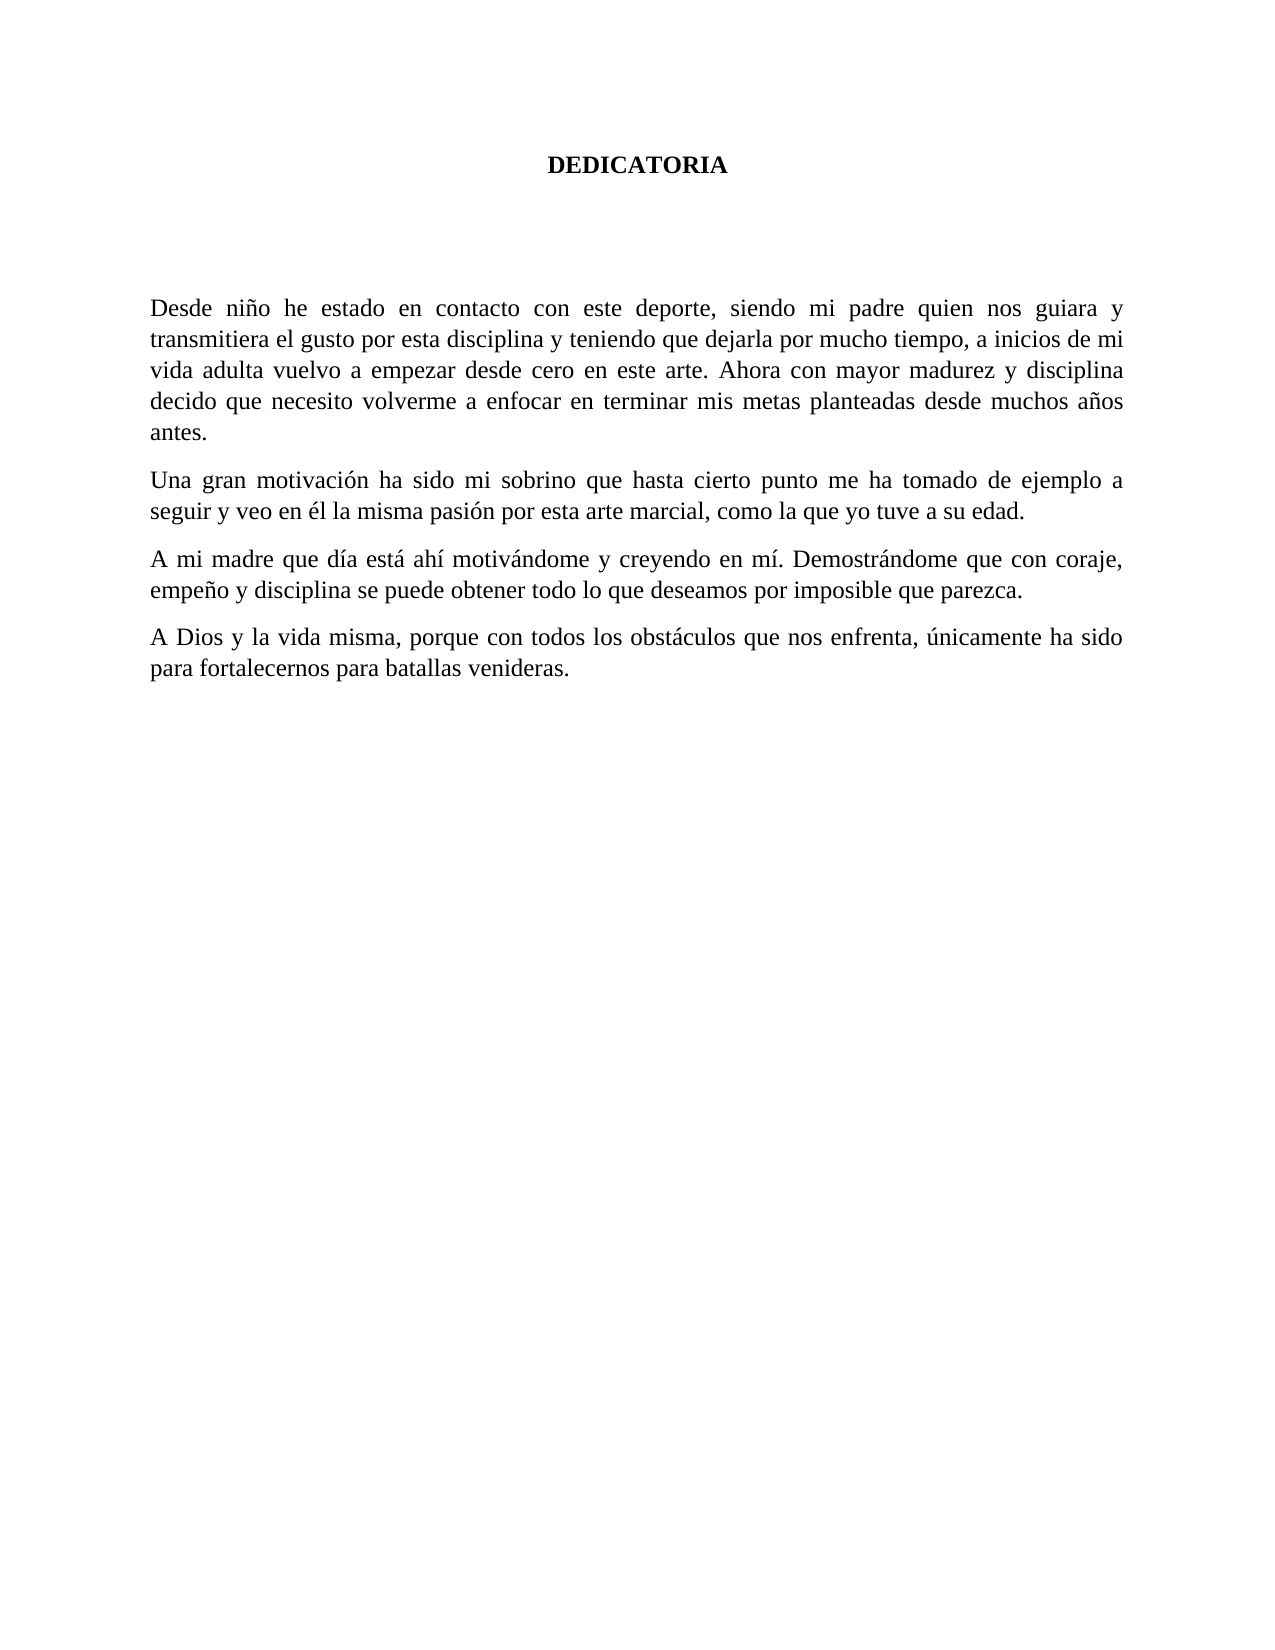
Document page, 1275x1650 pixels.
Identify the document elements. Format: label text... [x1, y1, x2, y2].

text Desde niño he estado en contacto con este deporte, siendo mi padre quien nos guiara y transmitiera el gusto por esta disciplina y teniendo que dejarla por mucho tiempo, a inicios de mi vida adulta vuelvo a empezar desde cero en este arte. Ahora con mayor madurez y disciplina decido que necesito volverme a enfocar en terminar mis metas planteadas desde muchos años antes. [150, 293, 1125, 446]
text A mi madre que día está ahí motivándome y creyendo en mí. Demostrándome que con coraje, empeño y disciplina se puede obtener todo lo que deseamos por imposible que parezca. [150, 544, 1125, 603]
text DEDICATORIA [150, 150, 1125, 179]
text Una gran motivación ha sido mi sobrino que hasta cierto punto me ha tomado de ejemplo a seguir y veo en él la misma pasión por esta arte marcial, como la que yo tuve a su edad. [150, 465, 1125, 525]
text A Dios y la vida misma, porque con todos los obstáculos que nos enfrenta, únicamente ha sido para fortalecernos para batallas venideras. [150, 622, 1125, 682]
